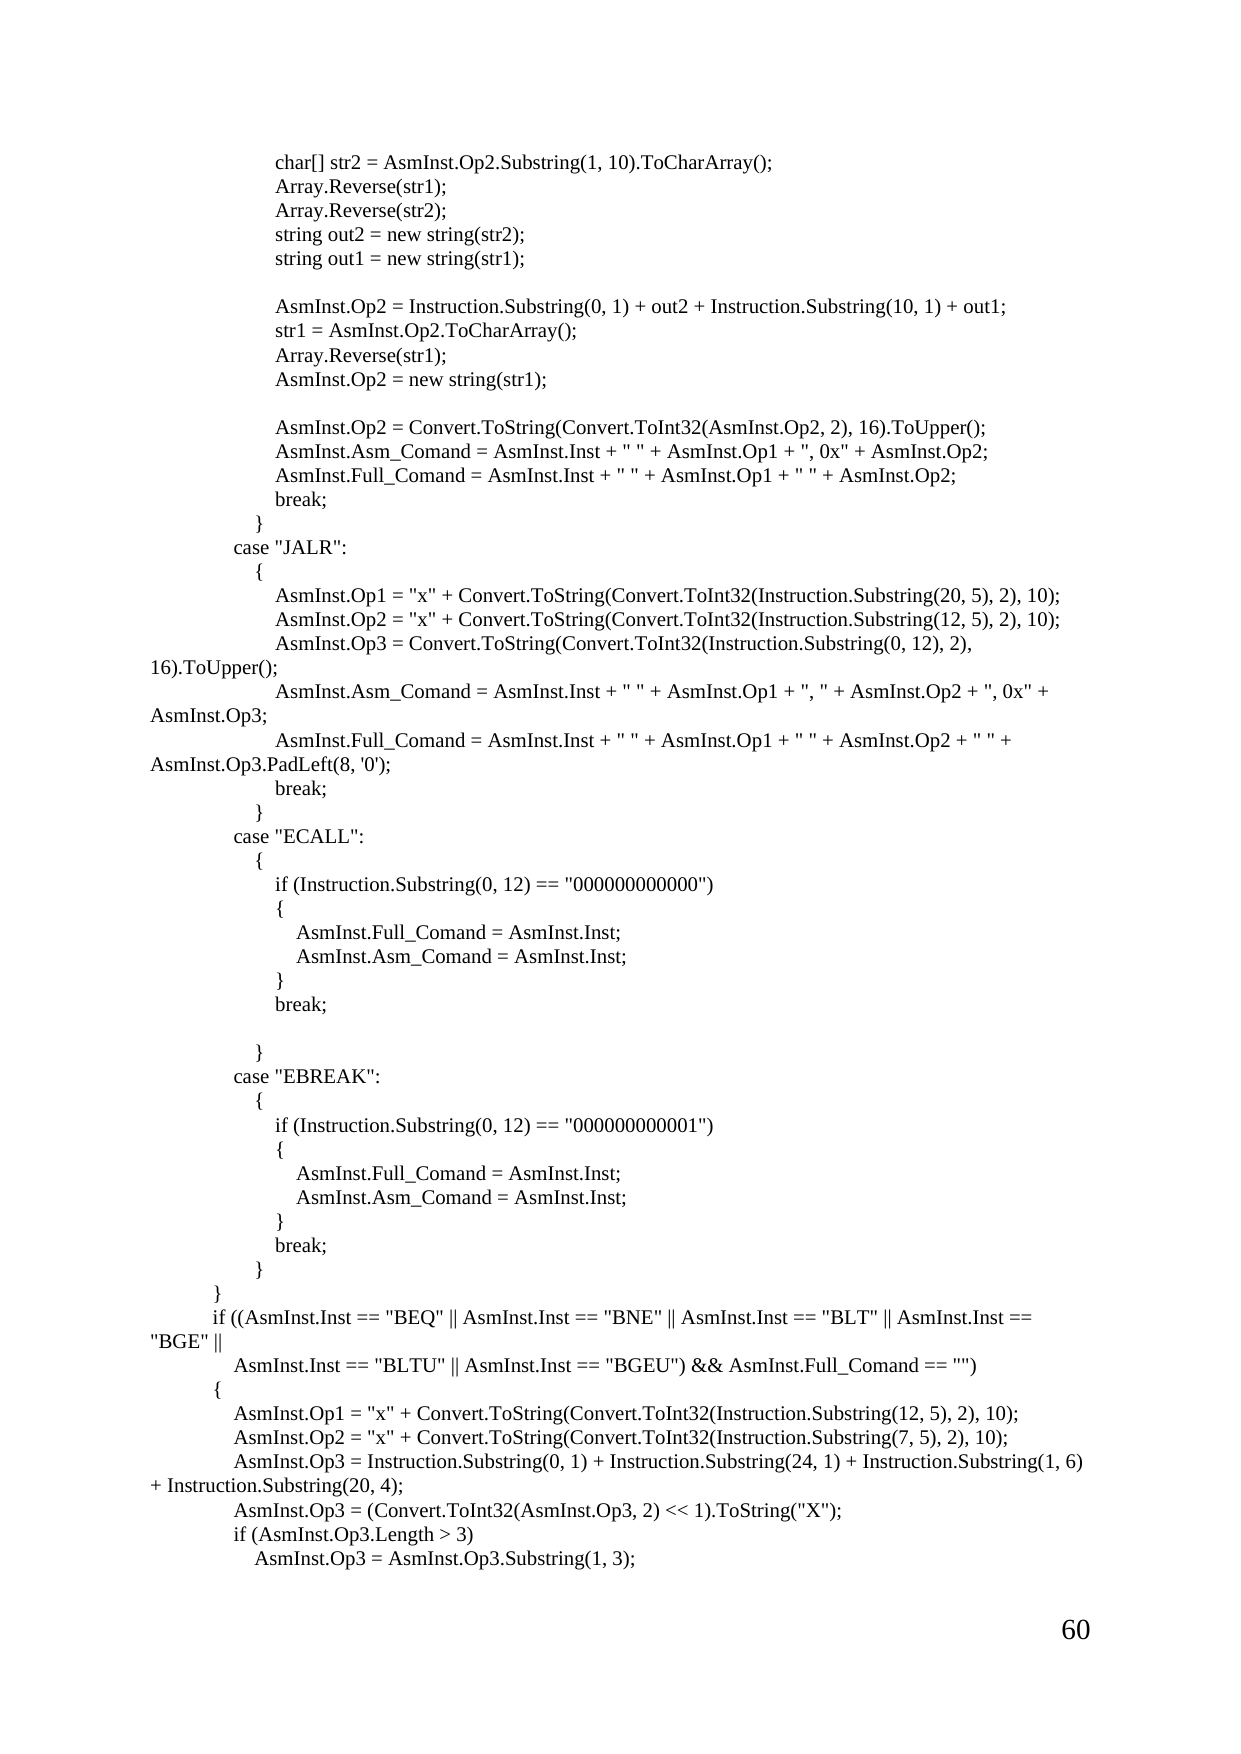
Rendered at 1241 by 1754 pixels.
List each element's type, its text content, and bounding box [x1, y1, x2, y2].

text char[] str2 = AsmInst.Op2.Substring(1, 10).ToCharArray(); [150, 150, 1090, 174]
text AsmInst.Op2 = Convert.ToString(Convert.ToInt32(AsmInst.Op2, 2), 16).ToUpper(); [150, 415, 1090, 439]
text AsmInst.Op3 = Convert.ToString(Convert.ToInt32(Instruction.Substring(0, 12), 2), 16).ToUpper(); [150, 631, 1090, 679]
text } [150, 1040, 1090, 1064]
text } [150, 1281, 1090, 1305]
text if ((AsmInst.Inst == "BEQ" || AsmInst.Inst == "BNE" || AsmInst.Inst == "BLT" || AsmInst.Inst == "BGE" || [150, 1305, 1090, 1353]
text AsmInst.Op3 = AsmInst.Op3.Substring(1, 3); [150, 1546, 1090, 1570]
text string out1 = new string(str1); [150, 246, 1090, 270]
text AsmInst.Op2 = Instruction.Substring(0, 1) + out2 + Instruction.Substring(10, 1) + out1; [150, 294, 1090, 318]
text AsmInst.Op1 = "x" + Convert.ToString(Convert.ToInt32(Instruction.Substring(12, 5), 2), 10); [150, 1401, 1090, 1425]
text AsmInst.Op2 = "x" + Convert.ToString(Convert.ToInt32(Instruction.Substring(12, 5), 2), 10); [150, 607, 1090, 631]
text } [150, 1209, 1090, 1233]
text AsmInst.Full_Comand = AsmInst.Inst; [150, 920, 1090, 944]
text } [150, 800, 1090, 824]
text { [150, 1377, 1090, 1401]
text { [150, 896, 1090, 920]
text case "JALR": [150, 535, 1090, 559]
text Array.Reverse(str2); [150, 198, 1090, 222]
text { [150, 1088, 1090, 1112]
text break; [150, 487, 1090, 511]
text AsmInst.Asm_Comand = AsmInst.Inst; [150, 1185, 1090, 1209]
text AsmInst.Inst == "BLTU" || AsmInst.Inst == "BGEU") && AsmInst.Full_Comand == "") [150, 1353, 1090, 1377]
text break; [150, 776, 1090, 800]
text if (Instruction.Substring(0, 12) == "000000000000") [150, 872, 1090, 896]
text AsmInst.Full_Comand = AsmInst.Inst + " " + AsmInst.Op1 + " " + AsmInst.Op2 + " " + AsmInst.Op3.PadLeft(8, '0'); [150, 727, 1090, 776]
text AsmInst.Op2 = "x" + Convert.ToString(Convert.ToInt32(Instruction.Substring(7, 5), 2), 10); [150, 1425, 1090, 1449]
text Array.Reverse(str1); [150, 174, 1090, 198]
text string out2 = new string(str2); [150, 222, 1090, 246]
text AsmInst.Asm_Comand = AsmInst.Inst + " " + AsmInst.Op1 + ", 0x" + AsmInst.Op2; [150, 439, 1090, 463]
text AsmInst.Op2 = new string(str1); [150, 367, 1090, 391]
text AsmInst.Full_Comand = AsmInst.Inst + " " + AsmInst.Op1 + " " + AsmInst.Op2; [150, 463, 1090, 487]
text AsmInst.Asm_Comand = AsmInst.Inst; [150, 944, 1090, 968]
text { [150, 848, 1090, 872]
text case "ECALL": [150, 824, 1090, 848]
text break; [150, 992, 1090, 1016]
text AsmInst.Op3 = Instruction.Substring(0, 1) + Instruction.Substring(24, 1) + Instruction.Substring(1, 6) + Instruction.Substring(20, 4); [150, 1449, 1090, 1497]
text } [150, 511, 1090, 535]
text if (Instruction.Substring(0, 12) == "000000000001") [150, 1112, 1090, 1137]
text if (AsmInst.Op3.Length > 3) [150, 1522, 1090, 1546]
text AsmInst.Op1 = "x" + Convert.ToString(Convert.ToInt32(Instruction.Substring(20, 5), 2), 10); [150, 583, 1090, 607]
text str1 = AsmInst.Op2.ToCharArray(); [150, 318, 1090, 342]
text break; [150, 1233, 1090, 1257]
text AsmInst.Op3 = (Convert.ToInt32(AsmInst.Op3, 2) << 1).ToString("X"); [150, 1497, 1090, 1522]
text AsmInst.Asm_Comand = AsmInst.Inst + " " + AsmInst.Op1 + ", " + AsmInst.Op2 + ", 0x" + AsmInst.Op3; [150, 679, 1090, 727]
text } [150, 968, 1090, 992]
text { [150, 1137, 1090, 1161]
text AsmInst.Full_Comand = AsmInst.Inst; [150, 1161, 1090, 1185]
text case "EBREAK": [150, 1064, 1090, 1088]
text } [150, 1257, 1090, 1281]
text { [150, 559, 1090, 583]
text Array.Reverse(str1); [150, 342, 1090, 367]
